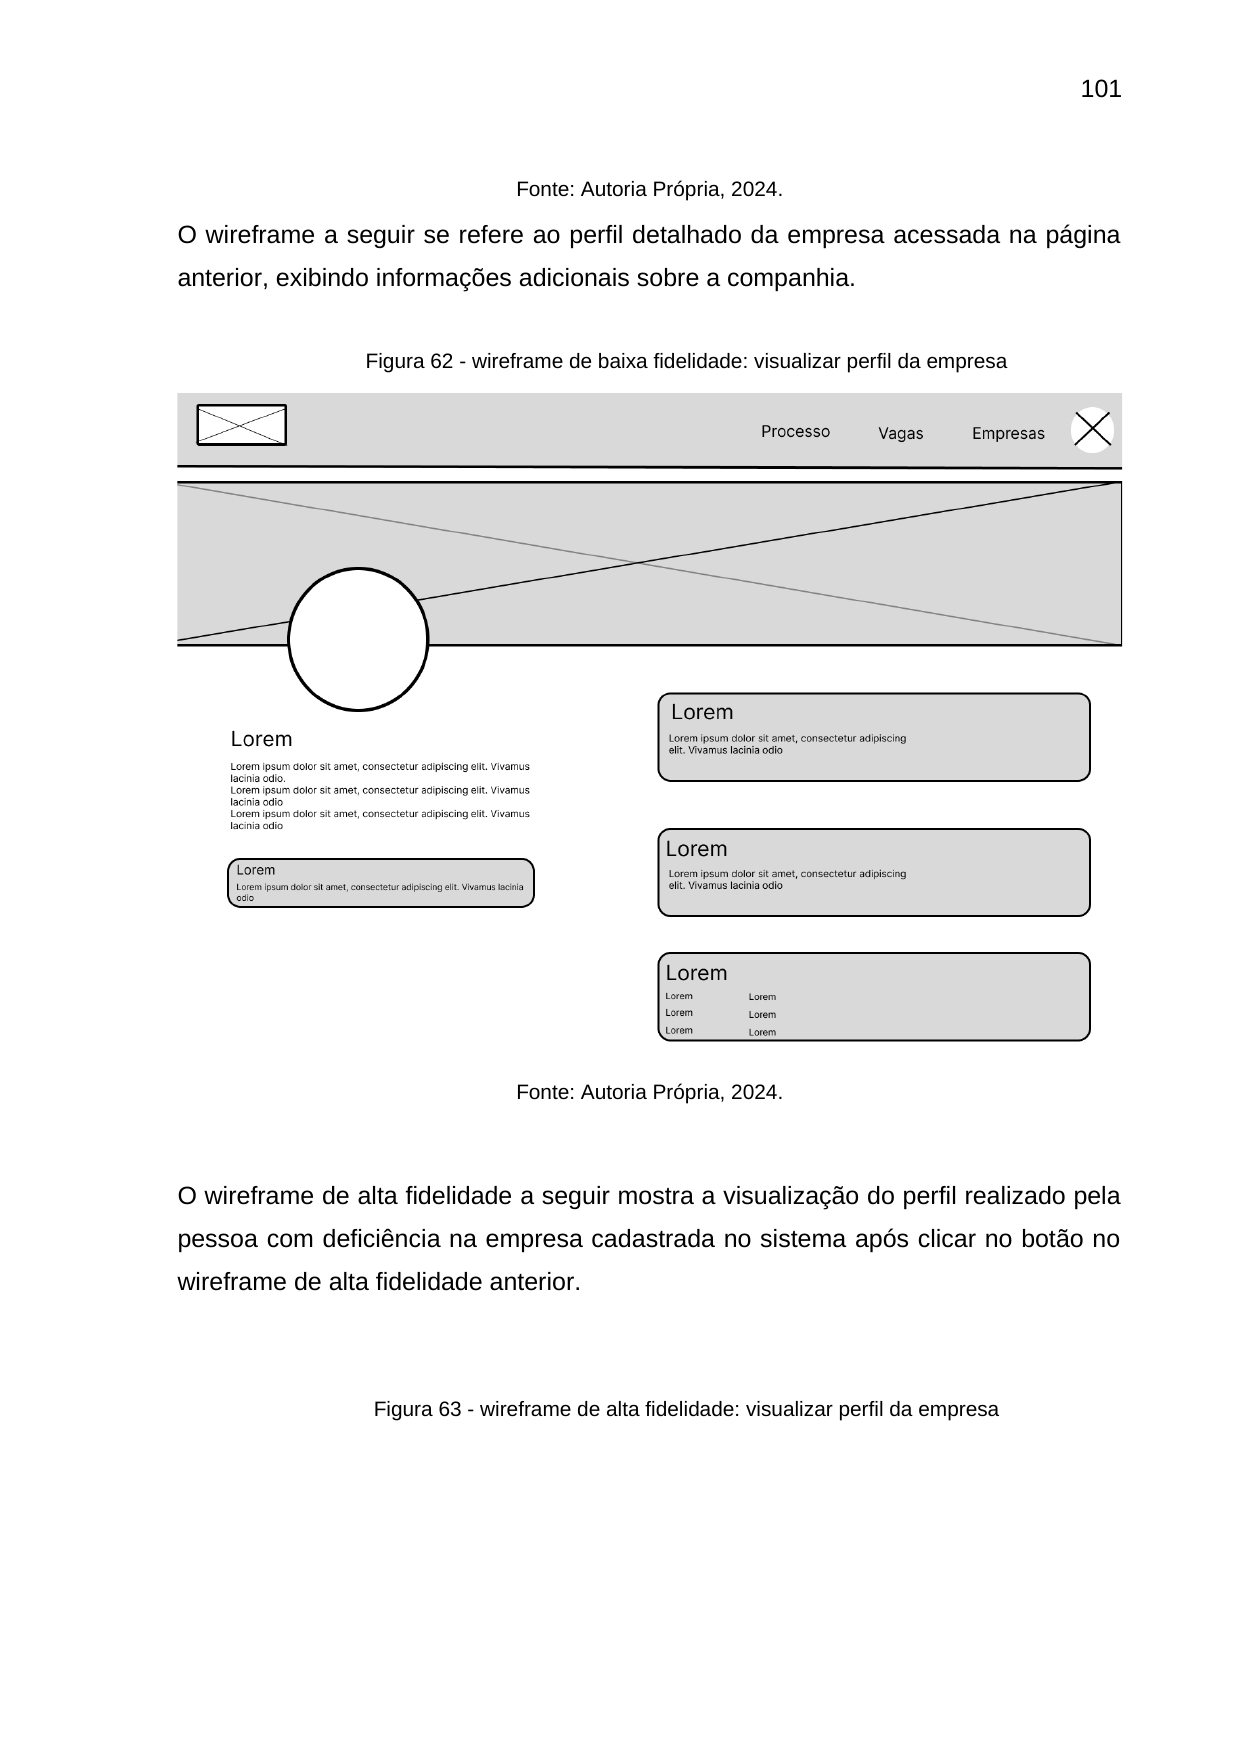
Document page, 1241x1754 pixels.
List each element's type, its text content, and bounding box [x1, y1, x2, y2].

text O wireframe a seguir se refere ao perfil detalhado da empresa acessada na página anterior, exibindo informações adicionais sobre a companhia. [177, 220, 1122, 292]
text Figura 62 - wireframe de baixa fidelidade: visualizar perfil da empresa [177, 349, 1122, 373]
text O wireframe de alta fidelidade a seguir mostra a visualização do perfil realizado pela pessoa com deficiência na empresa cadastrada no sistema após clicar no botão no wireframe de alta fidelidade anterior. [177, 1181, 1122, 1296]
text Fonte: Autoria Própria, 2024. [177, 1080, 1122, 1104]
text Fonte: Autoria Própria, 2024. [177, 177, 1122, 201]
picture [177, 393, 1123, 1066]
text Figura 63 - wireframe de alta fidelidade: visualizar perfil da empresa [177, 1396, 1122, 1420]
